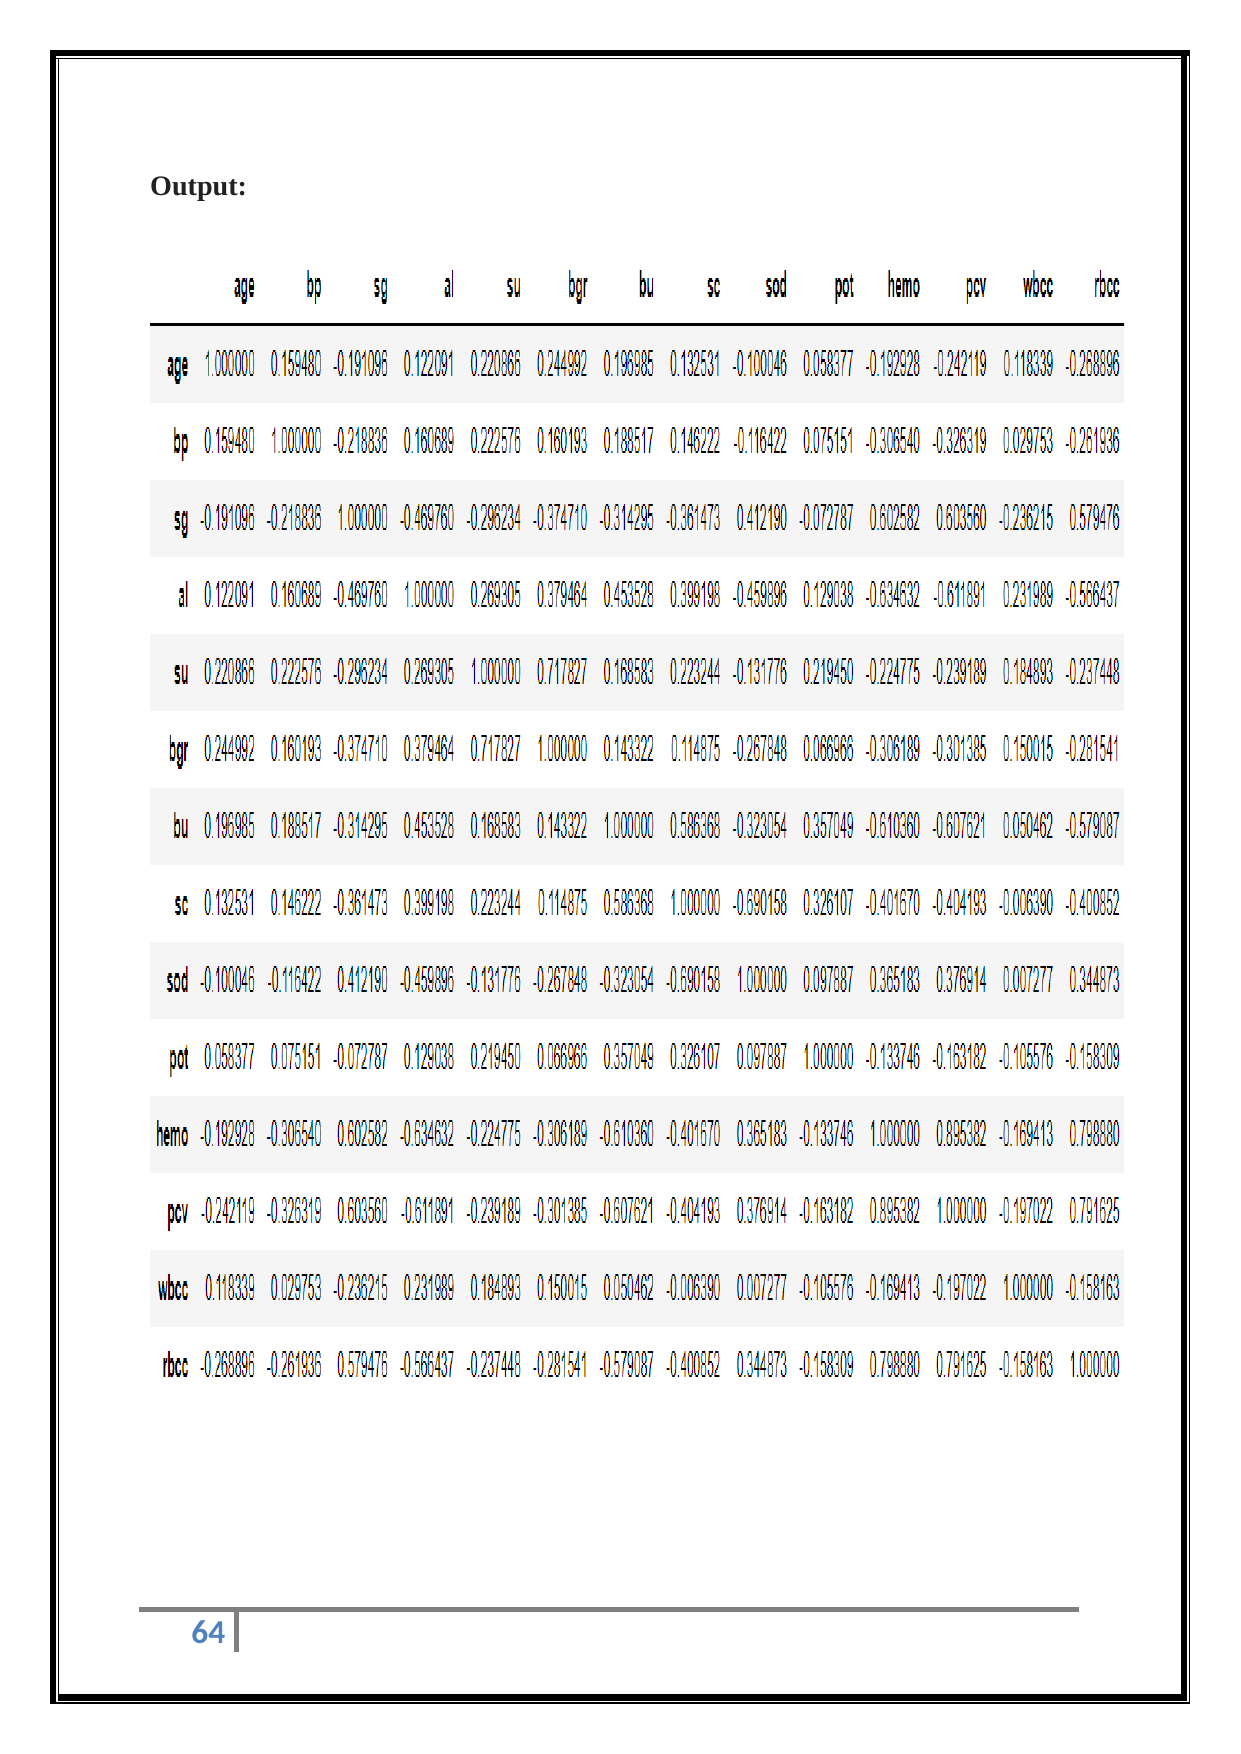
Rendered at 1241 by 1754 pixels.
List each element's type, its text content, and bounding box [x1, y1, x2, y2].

text Output: [150, 150, 1090, 202]
picture [150, 230, 1125, 1414]
